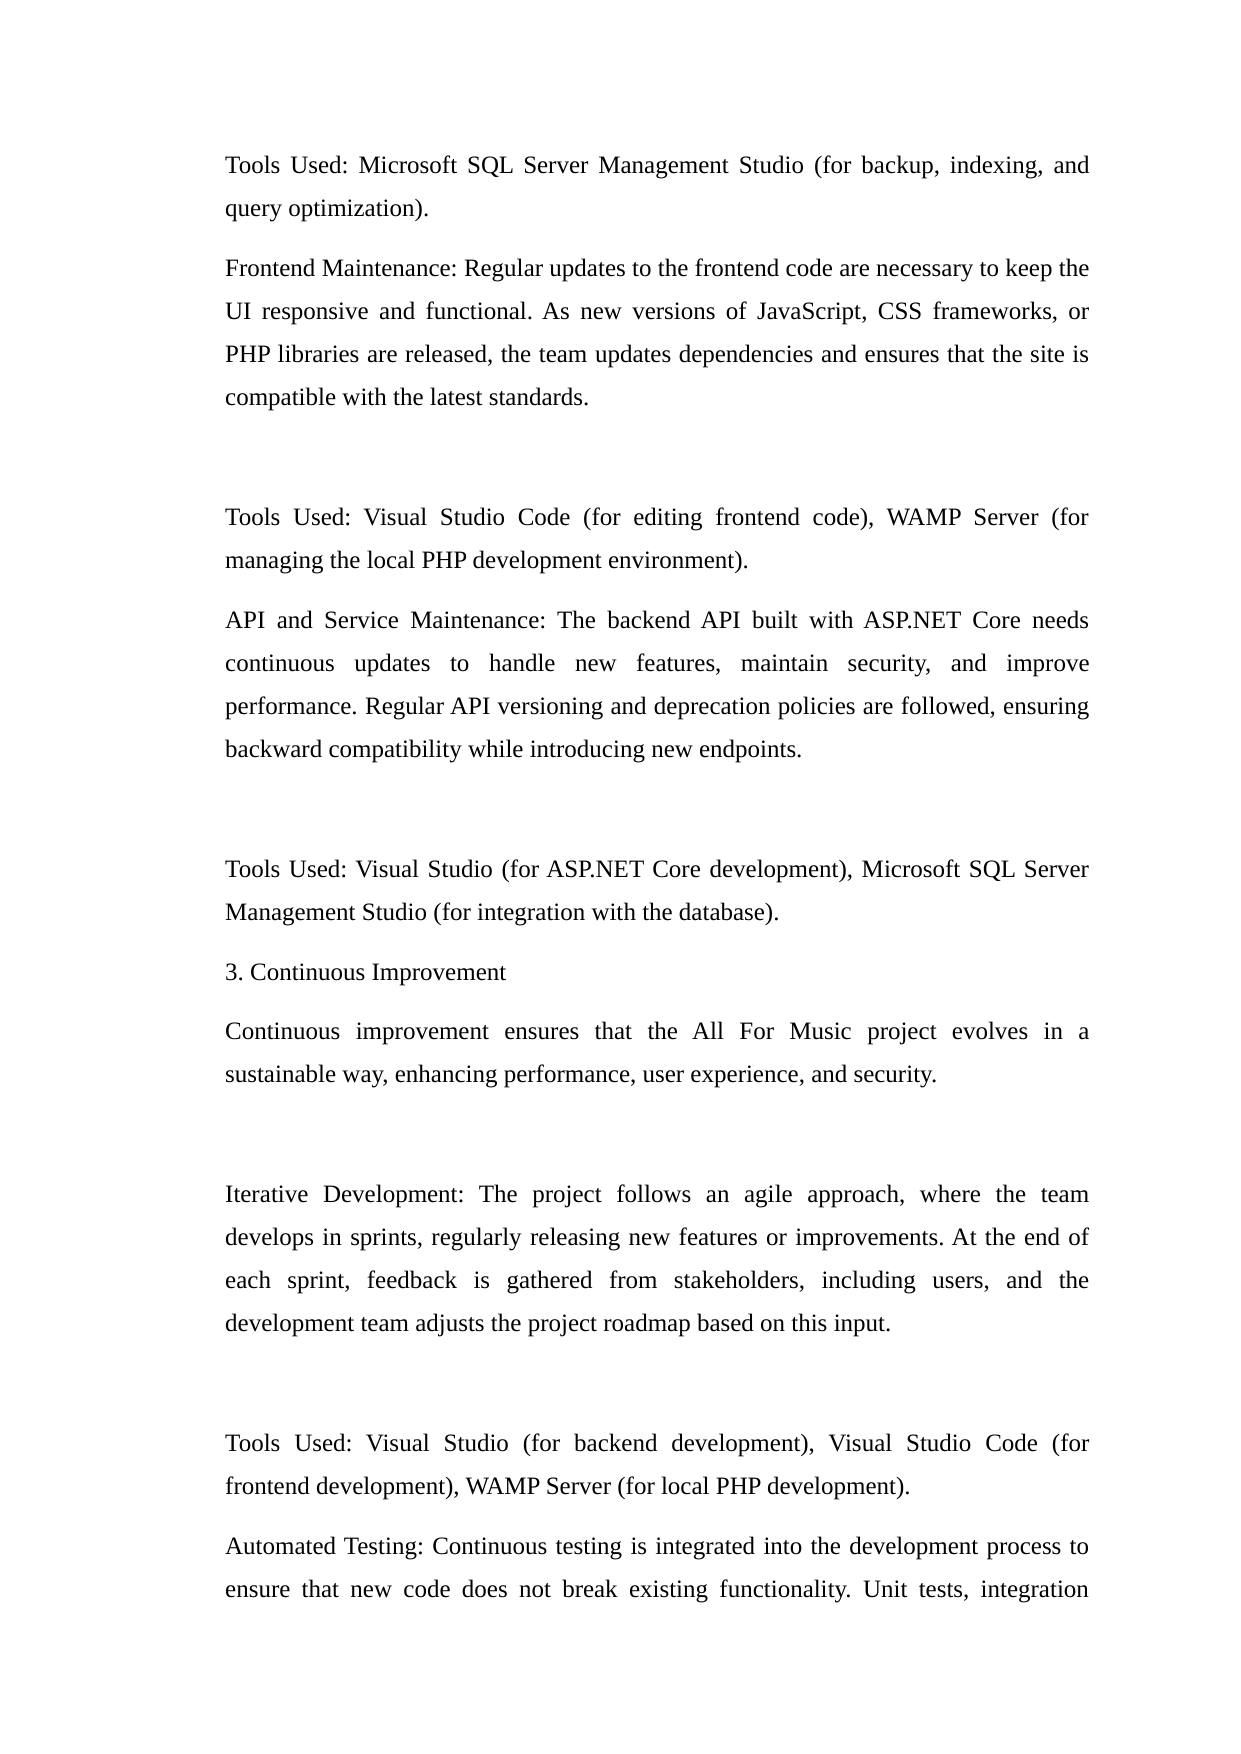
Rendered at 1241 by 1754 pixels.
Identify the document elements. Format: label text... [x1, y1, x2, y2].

text Tools Used: Visual Studio (for ASP.NET Core development), Microsoft SQL Server Management Studio (for integration with the database). [225, 854, 1090, 926]
text API and Service Maintenance: The backend API built with ASP.NET Core needs continuous updates to handle new features, maintain security, and improve performance. Regular API versioning and deprecation policies are followed, ensuring backward compatibility while introducing new endpoints. [225, 605, 1090, 763]
text Iterative Development: The project follows an agile approach, where the team develops in sprints, regularly releasing new features or improvements. At the end of each sprint, feedback is gathered from stakeholders, including users, and the development team adjusts the project roadmap based on this input. [225, 1179, 1090, 1337]
text 3. Continuous Improvement [225, 957, 1090, 985]
text Frontend Maintenance: Regular updates to the frontend code are necessary to keep the UI responsive and functional. As new versions of JavaScript, CSS frameworks, or PHP libraries are released, the team updates dependencies and ensures that the site is compatible with the latest standards. [225, 253, 1090, 411]
text Tools Used: Visual Studio (for backend development), Visual Studio Code (for frontend development), WAMP Server (for local PHP development). [225, 1428, 1090, 1500]
text Continuous improvement ensures that the All For Music project evolves in a sustainable way, enhancing performance, user experience, and security. [225, 1016, 1090, 1088]
text Tools Used: Visual Studio Code (for editing frontend code), WAMP Server (for managing the local PHP development environment). [225, 502, 1090, 574]
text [225, 1531, 1090, 1603]
text Tools Used: Microsoft SQL Server Management Studio (for backup, indexing, and query optimization). [225, 150, 1090, 222]
